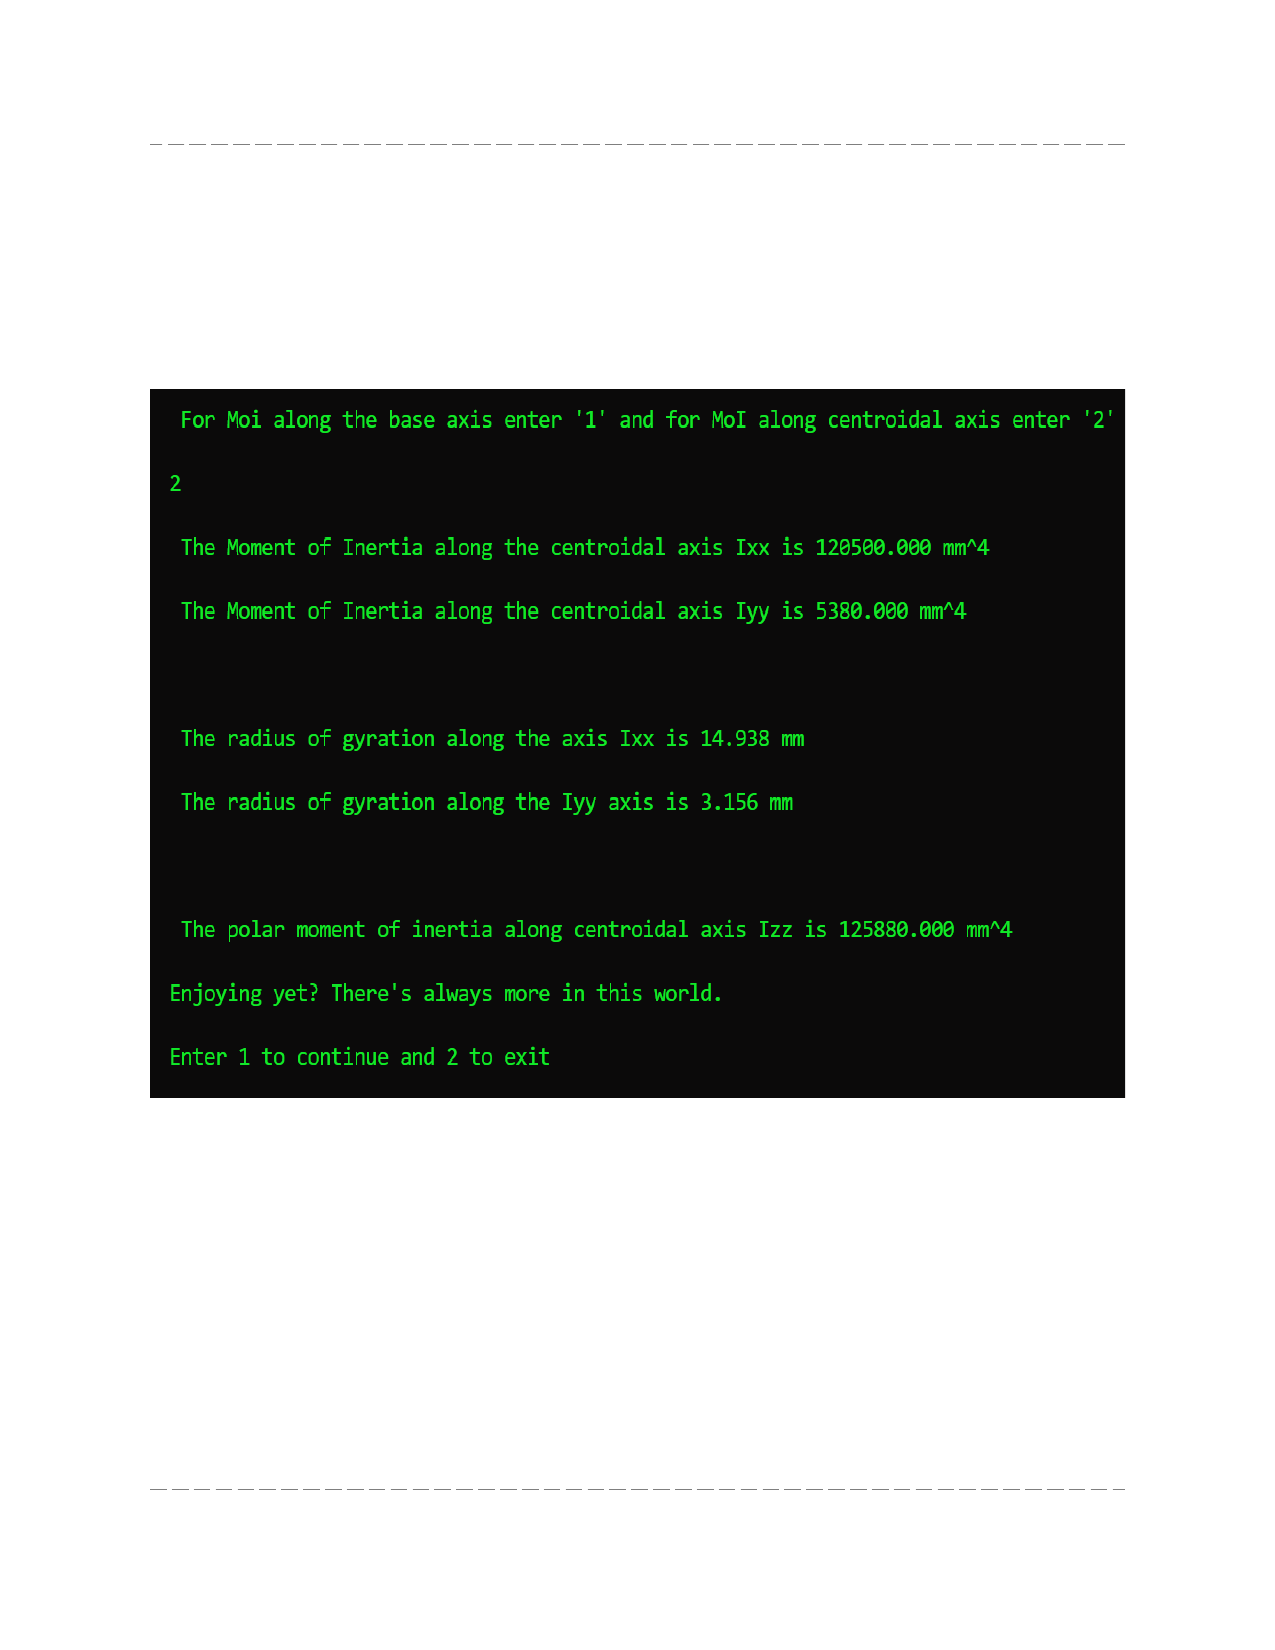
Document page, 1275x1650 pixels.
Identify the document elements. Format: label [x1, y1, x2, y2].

picture [150, 389, 1125, 1098]
